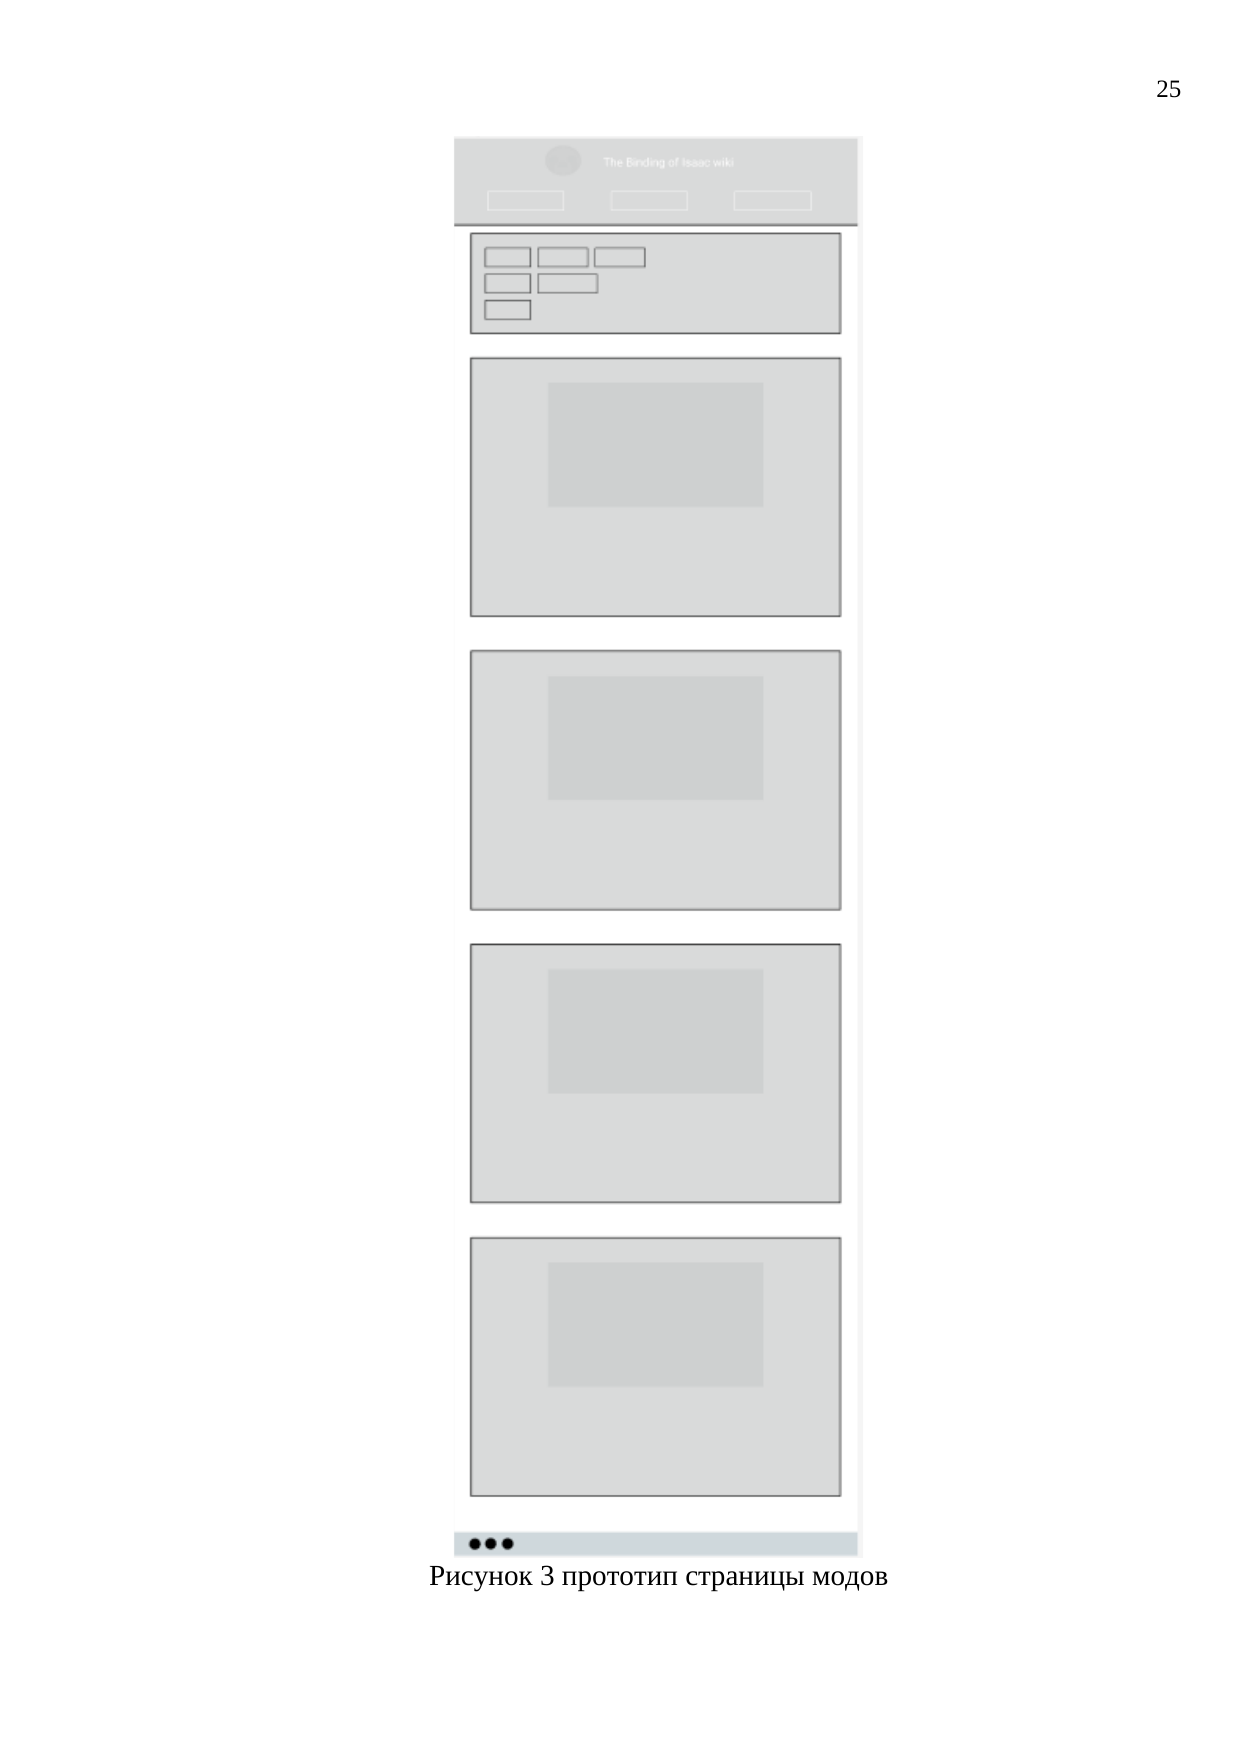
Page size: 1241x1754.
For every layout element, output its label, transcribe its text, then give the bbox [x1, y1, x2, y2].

text Рисунок 3 прототип страницы модов [136, 1558, 1181, 1592]
picture [453, 136, 864, 1558]
